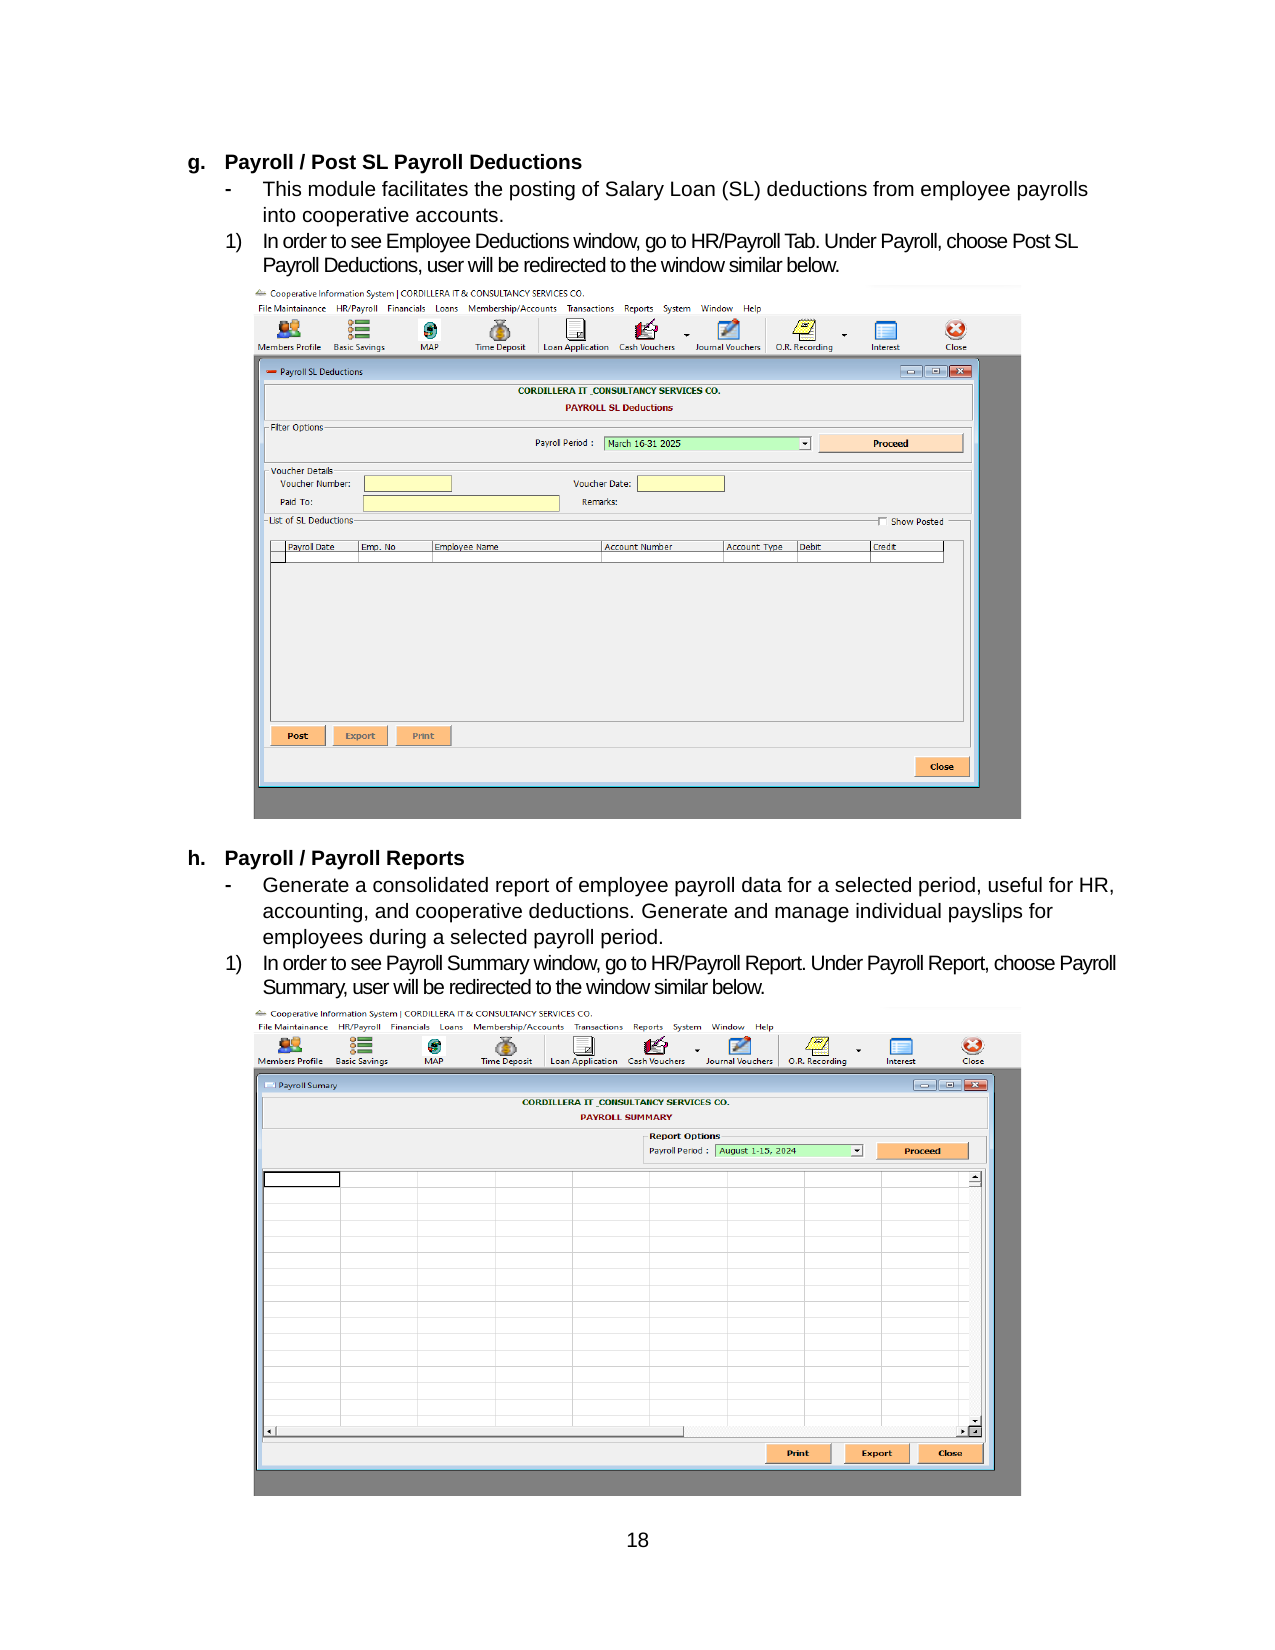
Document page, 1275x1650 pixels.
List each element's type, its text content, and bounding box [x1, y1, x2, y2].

picture [253, 1007, 1022, 1496]
subtitle Payroll / Payroll Reports [187, 846, 1125, 870]
list Generate a consolidated report of employee payroll data for a selected period, useful for HR, accounting, and cooperative deductions. Generate and manage individual payslips for employees during a selected payroll period. [225, 872, 1125, 949]
list This module facilitates the posting of Salary Loan (SL) deductions from employee payrolls into cooperative accounts. [225, 176, 1125, 227]
picture [253, 285, 1022, 819]
title In order to see Payroll Summary window, go to HR/Payroll Report. Under Payroll Report, choose Payroll Summary, user will be redirected to the window similar below. [225, 951, 1125, 999]
title In order to see Employee Deductions window, go to HR/Payroll Tab. Under Payroll, choose Post SL Payroll Deductions, user will be redirected to the window similar below. [225, 229, 1125, 277]
subtitle Payroll / Post SL Payroll Deductions [187, 150, 1125, 174]
